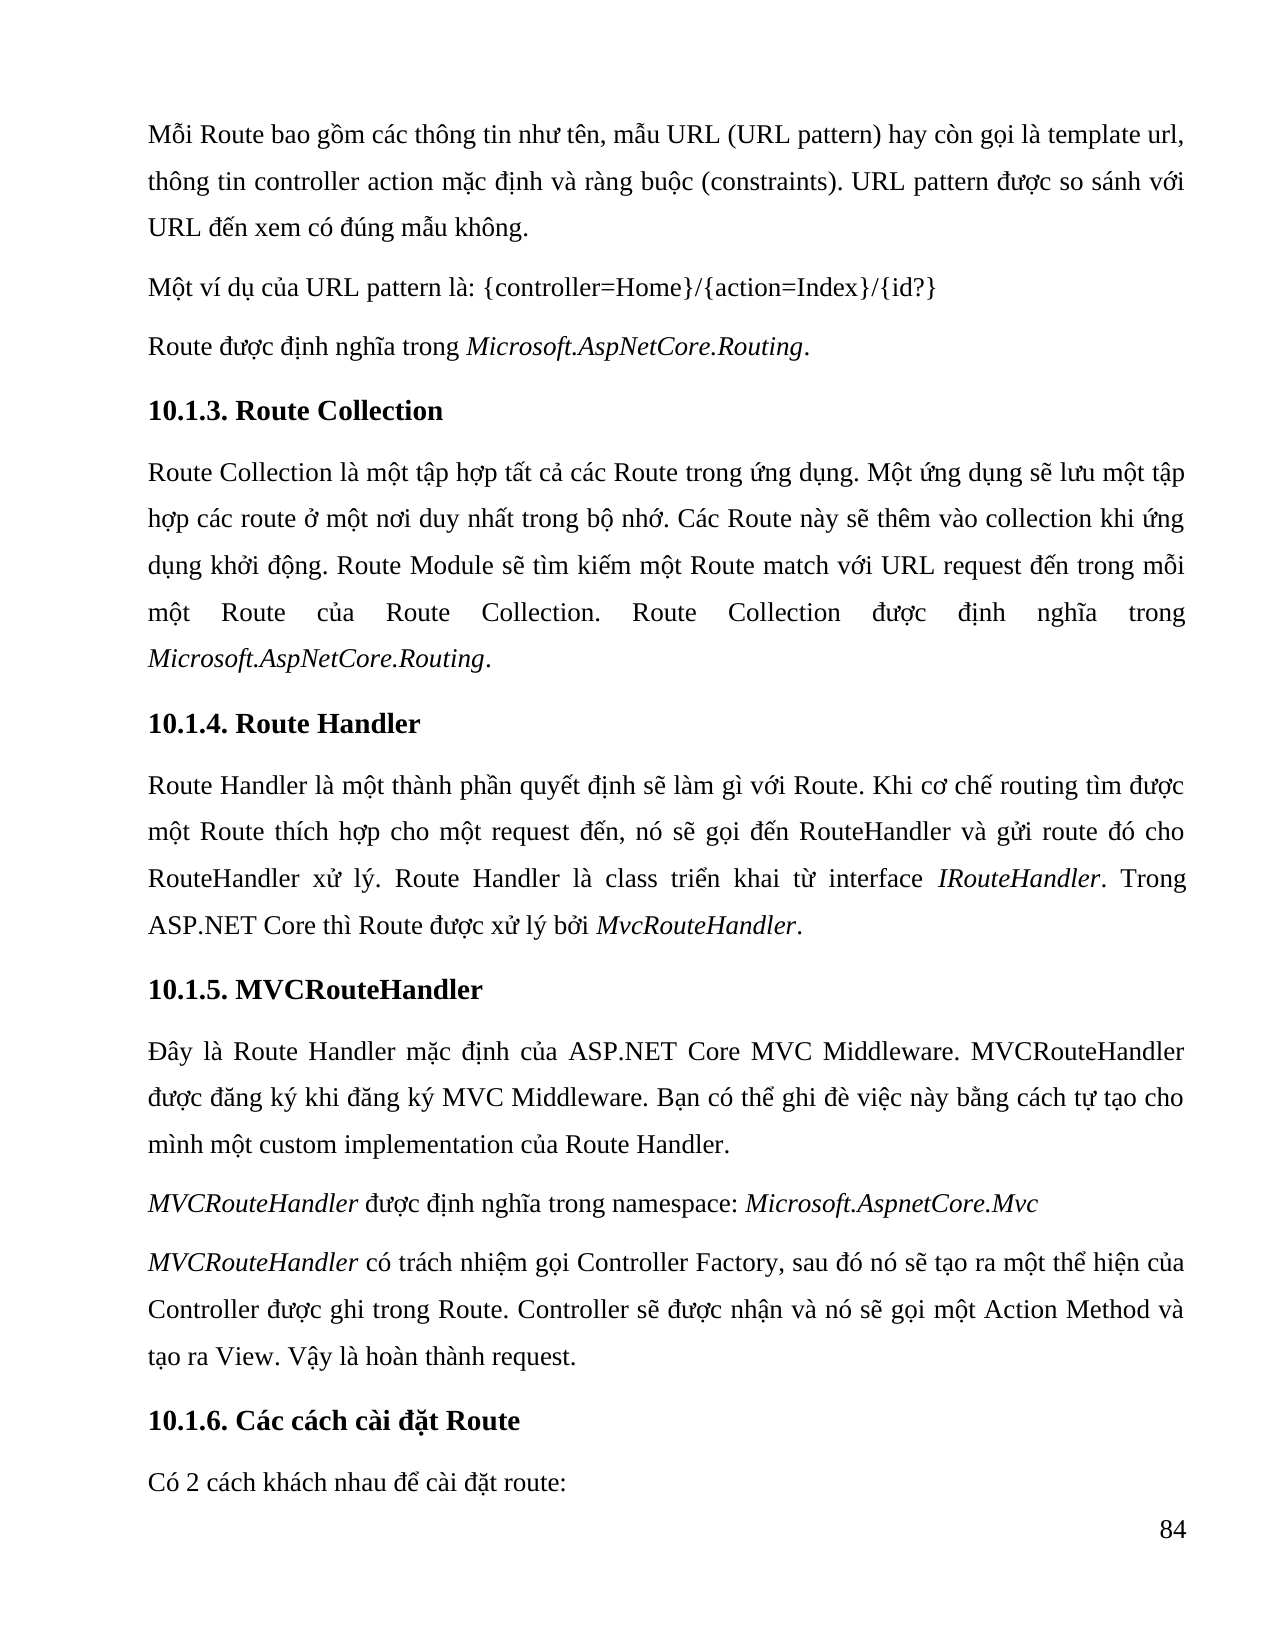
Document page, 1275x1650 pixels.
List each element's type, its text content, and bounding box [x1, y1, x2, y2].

subtitle 10.1.3. Route Collection [148, 393, 1186, 427]
text Route được định nghĩa trong Microsoft.AspNetCore.Routing. [148, 330, 1186, 361]
text Mỗi Route bao gồm các thông tin như tên, mẫu URL (URL pattern) hay còn gọi là template url, thông tin controller action mặc định và ràng buộc (constraints). URL pattern được so sánh với URL đến xem có đúng mẫu không. [148, 118, 1186, 243]
text MVCRouteHandler được định nghĩa trong namespace: Microsoft.AspnetCore.Mvc [148, 1187, 1186, 1218]
subtitle 10.1.5. MVCRouteHandler [148, 972, 1186, 1006]
subtitle 10.1.4. Route Handler [148, 706, 1186, 739]
text MVCRouteHandler có trách nhiệm gọi Controller Factory, sau đó nó sẽ tạo ra một thể hiện của Controller được ghi trong Route. Controller sẽ được nhận và nó sẽ gọi một Action Method và tạo ra View. Vậy là hoàn thành request. [148, 1247, 1186, 1371]
text Route Handler là một thành phần quyết định sẽ làm gì với Route. Khi cơ chế routing tìm được một Route thích hợp cho một request đến, nó sẽ gọi đến RouteHandler và gửi route đó cho RouteHandler xử lý. Route Handler là class triển khai từ interface IRouteHandler. Trong ASP.NET Core thì Route được xử lý bởi MvcRouteHandler. [148, 769, 1186, 940]
text Route Collection là một tập hợp tất cả các Route trong ứng dụng. Một ứng dụng sẽ lưu một tập hợp các route ở một nơi duy nhất trong bộ nhớ. Các Route này sẽ thêm vào collection khi ứng dụng khởi động. Route Module sẽ tìm kiếm một Route match với URL request đến trong mỗi một Route của Route Collection. Route Collection được định nghĩa trong Microsoft.AspNetCore.Routing. [148, 456, 1186, 674]
text Một ví dụ của URL pattern là: {controller=Home}/{action=Index}/{id?} [148, 271, 1186, 302]
text Có 2 cách khách nhau để cài đặt route: [148, 1466, 1186, 1497]
subtitle 10.1.6. Các cách cài đặt Route [148, 1403, 1186, 1437]
text Đây là Route Handler mặc định của ASP.NET Core MVC Middleware. MVCRouteHandler được đăng ký khi đăng ký MVC Middleware. Bạn có thể ghi đè việc này bằng cách tự tạo cho mình một custom implementation của Route Handler. [148, 1035, 1186, 1159]
